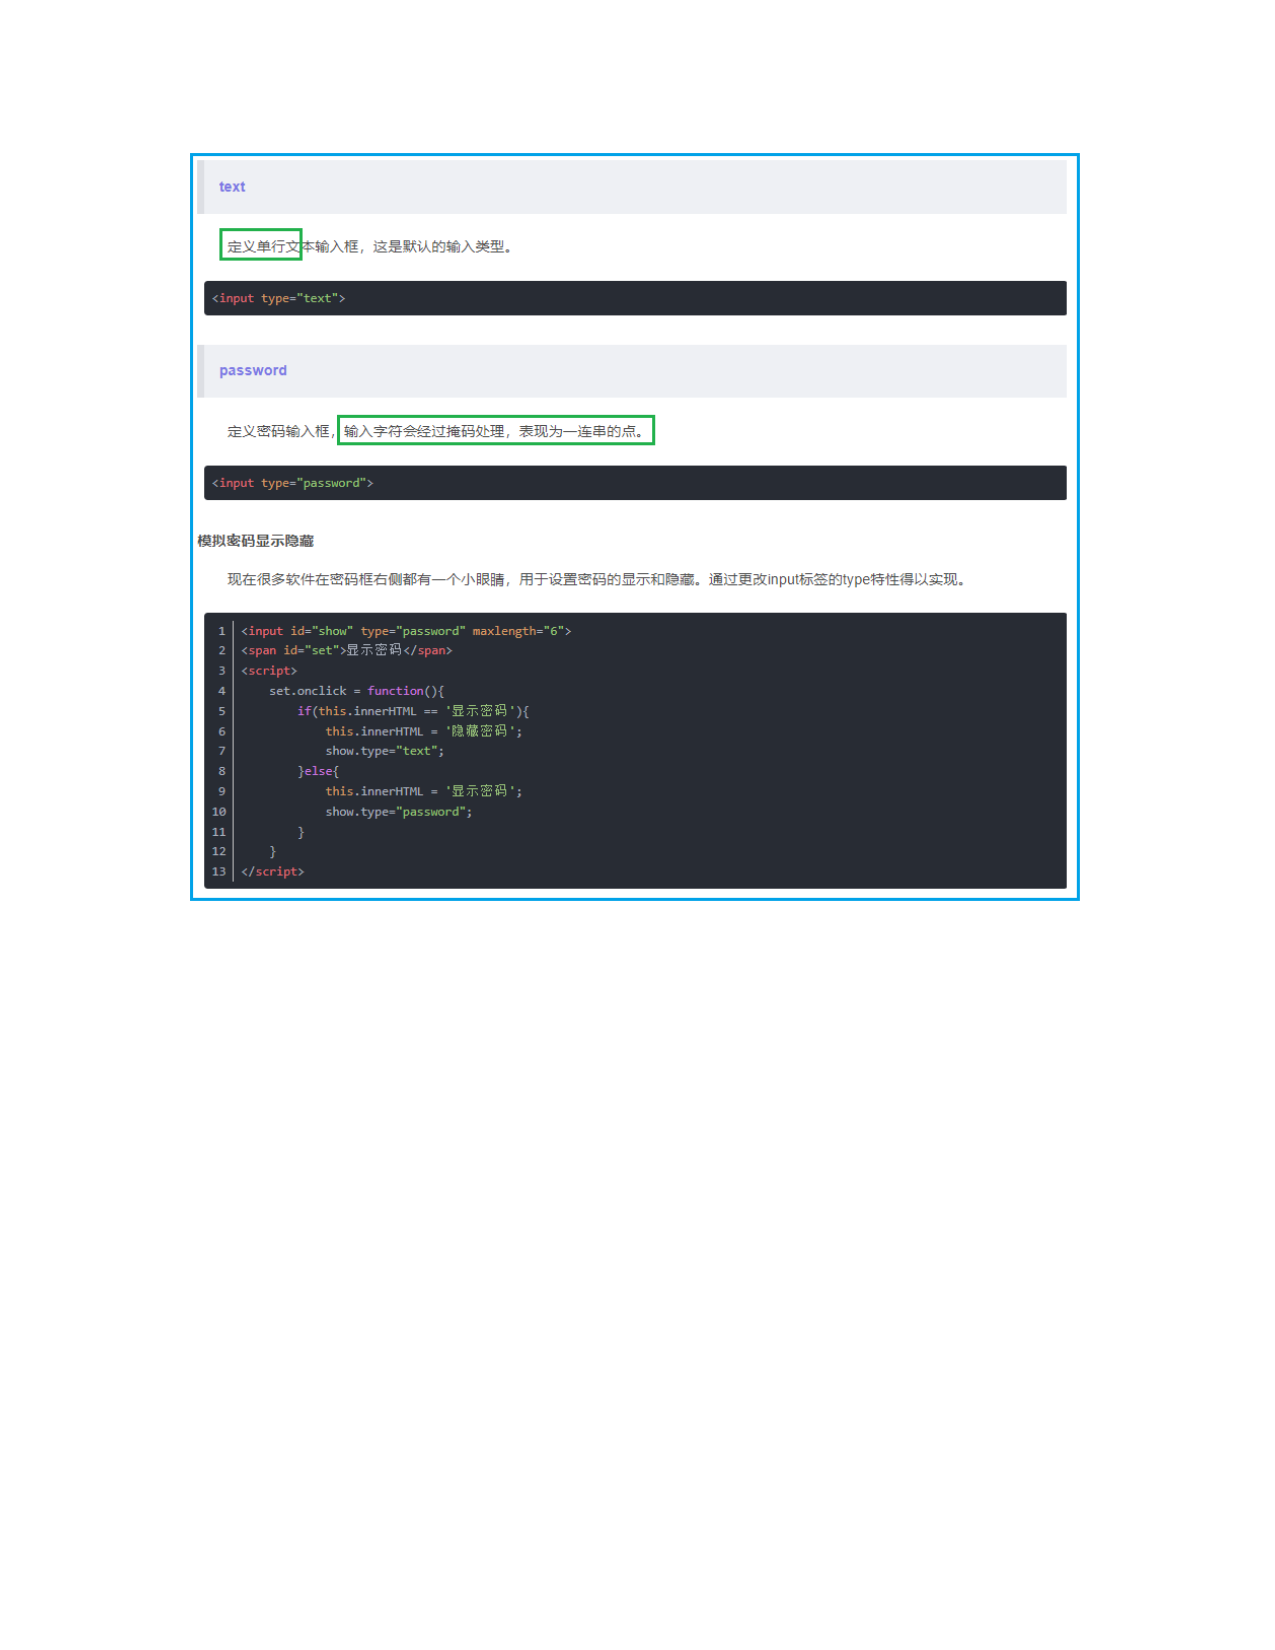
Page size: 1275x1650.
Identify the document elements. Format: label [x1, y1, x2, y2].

picture [187, 150, 1088, 907]
